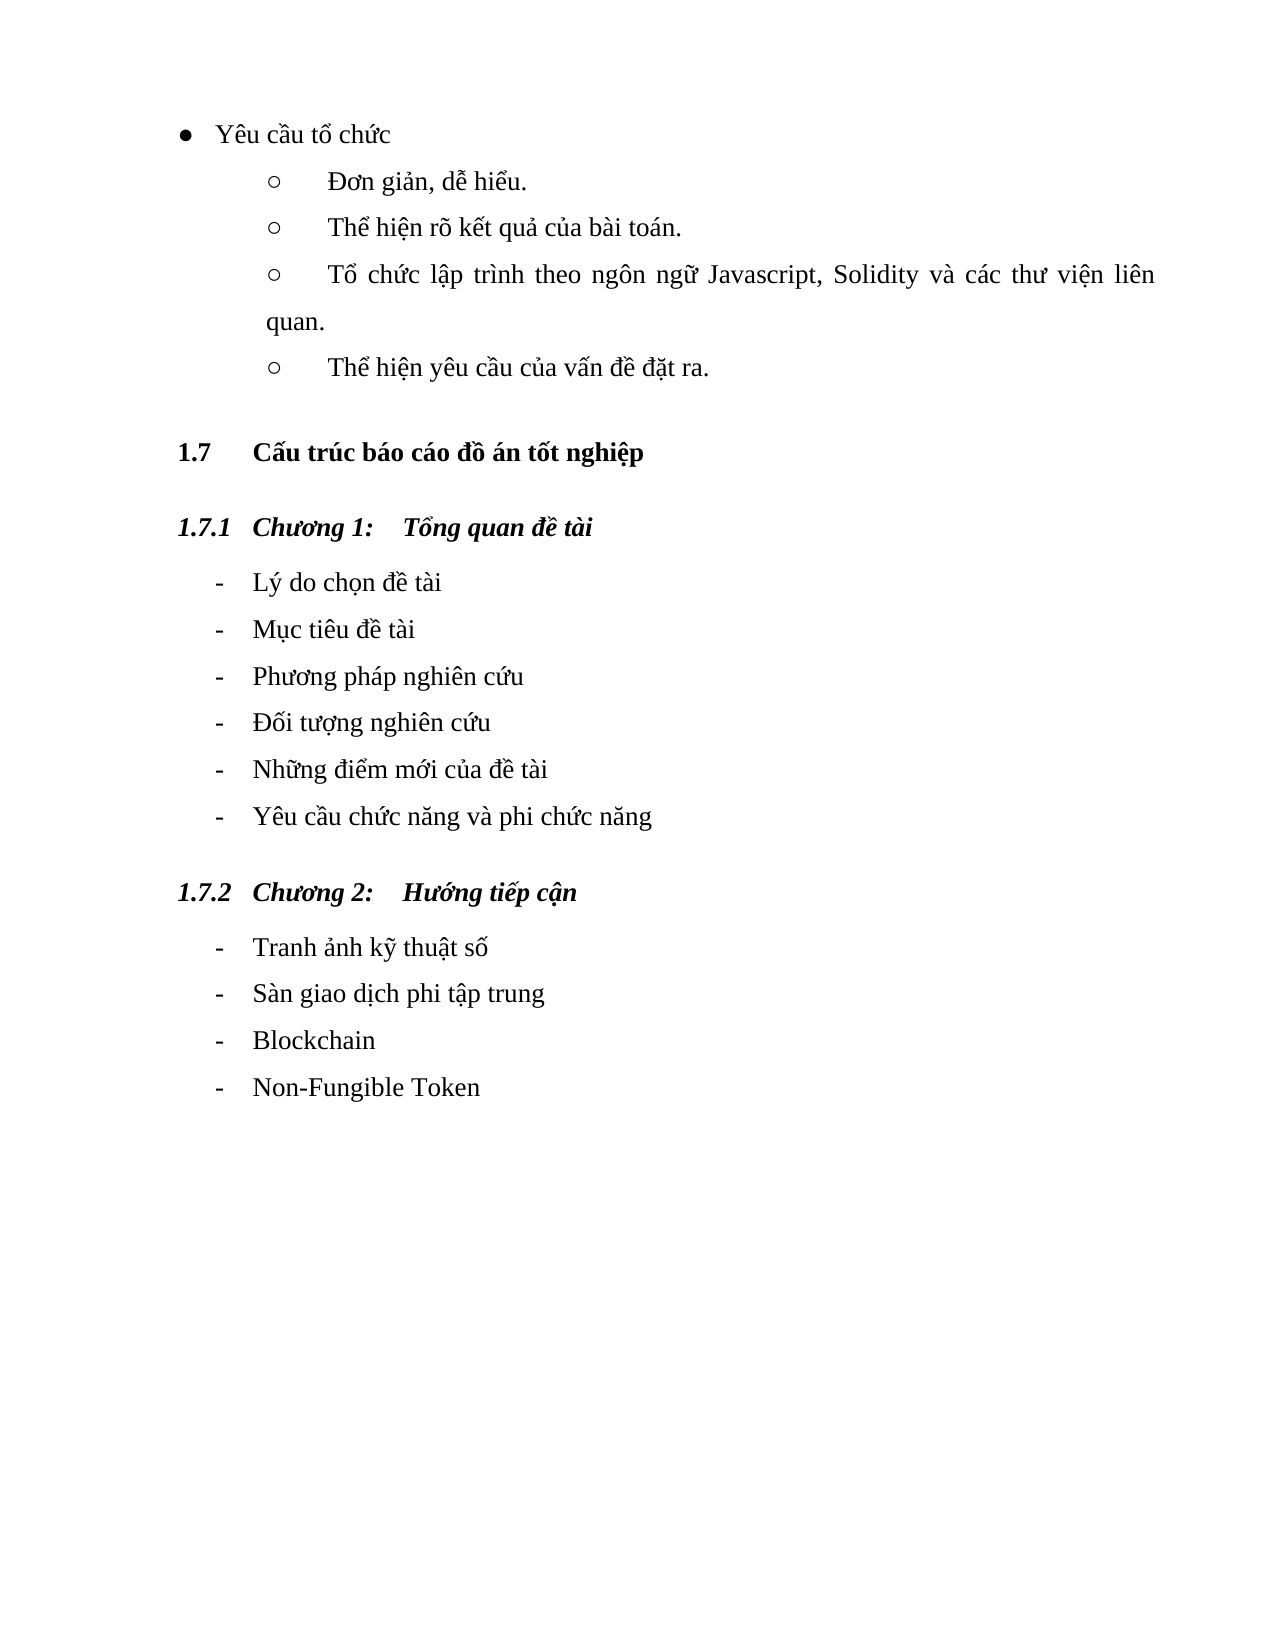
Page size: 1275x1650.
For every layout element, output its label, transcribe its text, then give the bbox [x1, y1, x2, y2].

list Phương pháp nghiên cứu [215, 660, 1157, 691]
subtitle 1.7.1 Chương 1: Tổng quan đề tài [177, 511, 1157, 543]
list Lý do chọn đề tài [215, 566, 1157, 598]
list Thể hiện rõ kết quả của bài toán. [266, 211, 1157, 243]
list Tranh ảnh kỹ thuật số [215, 931, 1157, 962]
list Sàn giao dịch phi tập trung [215, 977, 1157, 1008]
list Blockchain [215, 1024, 1157, 1055]
list Những điểm mới của đề tài [215, 753, 1157, 784]
list Non-Fungible Token [215, 1071, 1157, 1102]
list Đối tượng nghiên cứu [215, 706, 1157, 738]
list Yêu cầu chức năng và phi chức năng [215, 800, 1157, 831]
list Thể hiện yêu cầu của vấn đề đặt ra. [266, 351, 1157, 383]
list Mục tiêu đề tài [215, 613, 1157, 644]
subtitle 1.7.2 Chương 2: Hướng tiếp cận [177, 876, 1157, 907]
list Tổ chức lập trình theo ngôn ngữ Javascript, Solidity và các thư viện liên quan. [266, 258, 1157, 336]
list Yêu cầu tổ chức [177, 118, 1157, 149]
list Đơn giản, dễ hiểu. [266, 165, 1157, 196]
subtitle 1.7 Cấu trúc báo cáo đồ án tốt nghiệp [177, 436, 1157, 467]
